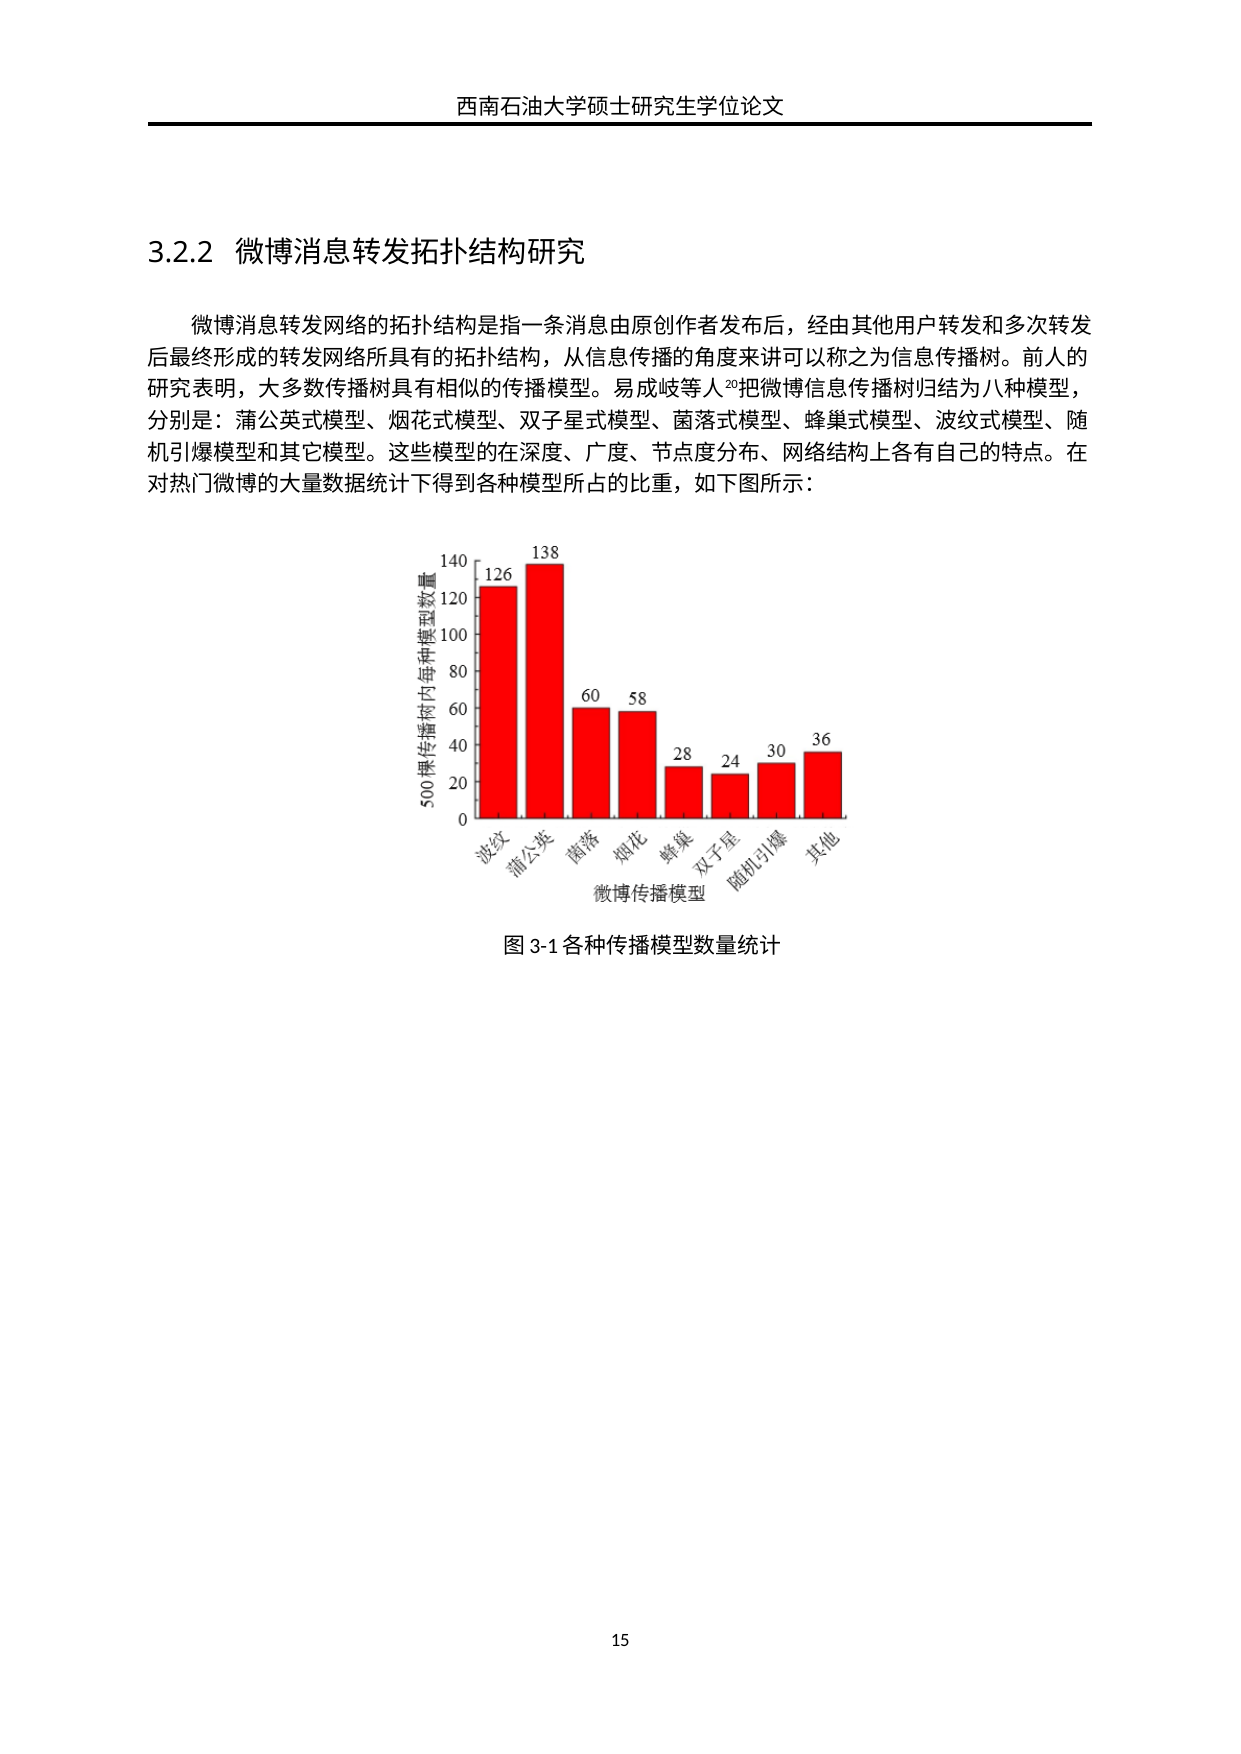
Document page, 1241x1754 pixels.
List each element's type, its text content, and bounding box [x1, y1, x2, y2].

picture [373, 498, 911, 928]
text 图3-1各种传播模型数量统计 [148, 928, 1092, 959]
text 微博消息转发网络的拓扑结构是指一条消息由原创作者发布后，经由其他用户转发和多次转发后最终形成的转发网络所具有的拓扑结构，从信息传播的角度来讲可以称之为信息传播树。前人的研究表明，大多数传播树具有相似的传播模型。易成岐等人把微博信息传播树归结为八种模型，分别是：蒲公英式模型、烟花式模型、双子星式模型、菌落式模型、蜂巢式模型、波纹式模型、随机引爆模型和其它模型。这些模型的在深度、广度、节点度分布、网络结构上各有自己的特点。在对热门微博的大量数据统计下得到各种模型所占的比重，如下图所示： [148, 308, 1092, 498]
subtitle 3.2.2 微博消息转发拓扑结构研究 [148, 228, 1092, 271]
